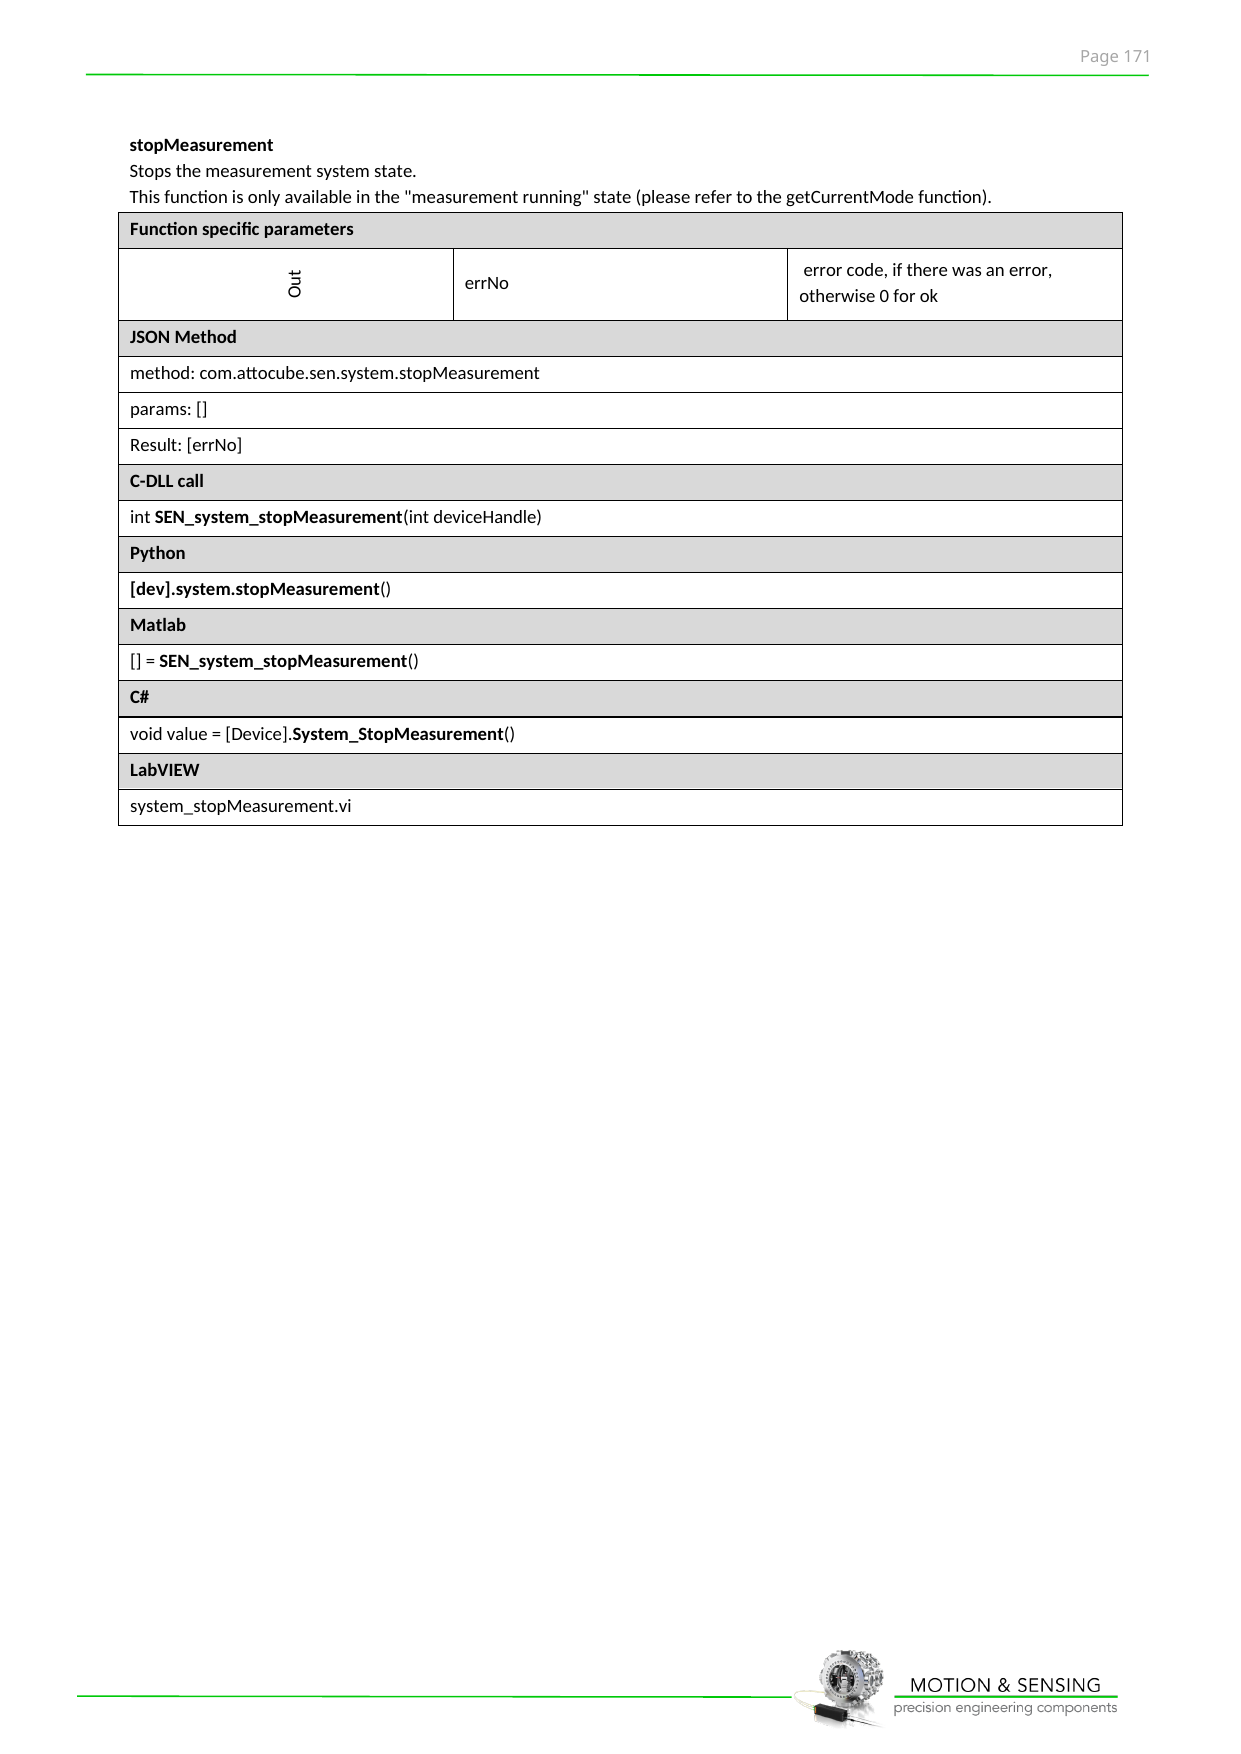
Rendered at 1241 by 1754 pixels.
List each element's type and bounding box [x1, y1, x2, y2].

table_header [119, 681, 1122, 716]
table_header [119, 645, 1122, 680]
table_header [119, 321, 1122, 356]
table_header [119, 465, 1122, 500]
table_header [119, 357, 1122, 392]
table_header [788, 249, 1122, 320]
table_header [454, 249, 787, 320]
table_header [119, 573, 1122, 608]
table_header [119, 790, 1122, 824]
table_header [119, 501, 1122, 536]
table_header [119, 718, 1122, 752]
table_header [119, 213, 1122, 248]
picture [789, 1632, 1129, 1744]
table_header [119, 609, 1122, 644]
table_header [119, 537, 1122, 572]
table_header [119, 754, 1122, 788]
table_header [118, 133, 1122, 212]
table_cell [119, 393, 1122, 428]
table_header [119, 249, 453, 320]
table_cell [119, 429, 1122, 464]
